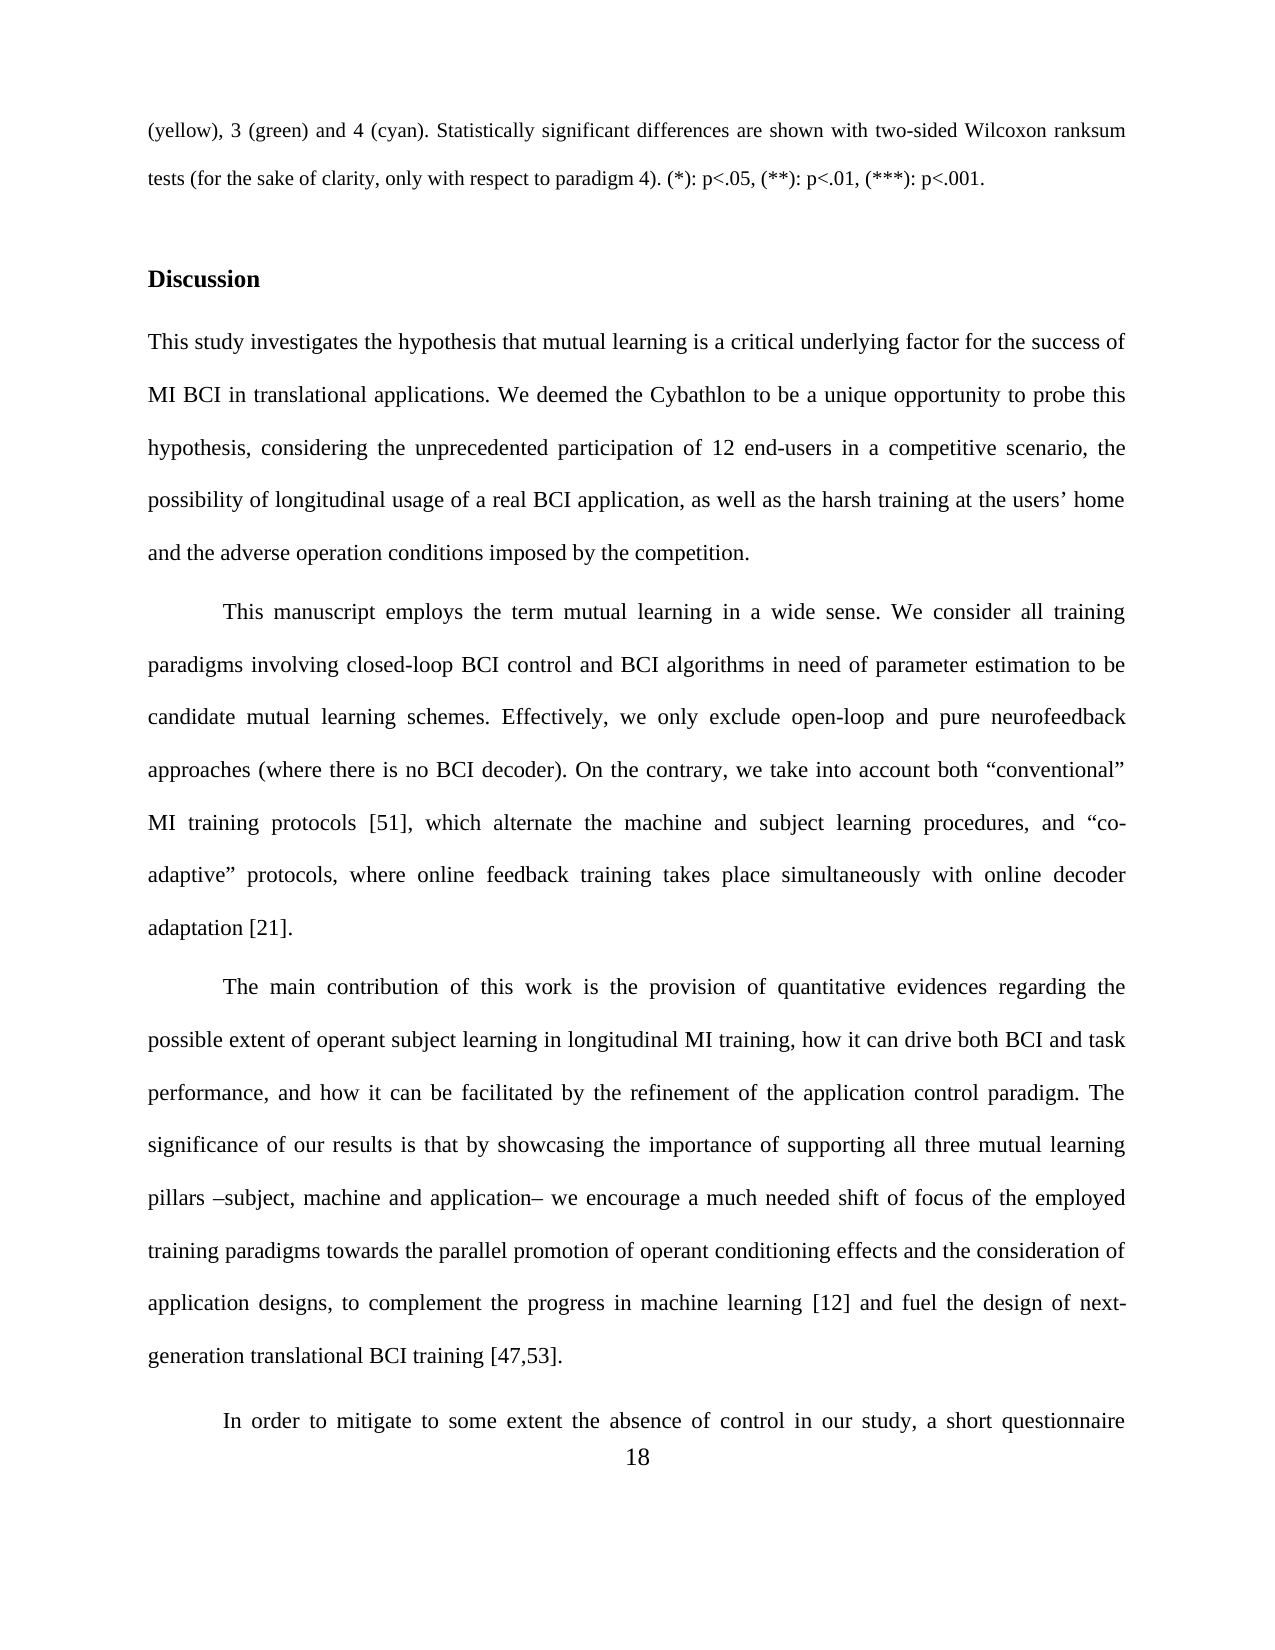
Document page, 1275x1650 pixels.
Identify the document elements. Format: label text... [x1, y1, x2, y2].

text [148, 118, 1127, 190]
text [148, 1407, 1127, 1434]
text This manuscript employs the term mutual learning in a wide sense. We consider all training paradigms involving closed-loop BCI control and BCI algorithms in need of parameter estimation to be candidate mutual learning schemes. Effectively, we only exclude open-loop and pure neurofeedback approaches (where there is no BCI decoder). On the contrary, we take into account both “conventional” MI training protocols [51], which alternate the machine and subject learning procedures, and “co-adaptive” protocols, where online feedback training takes place simultaneously with online decoder adaptation [21]. [148, 598, 1127, 941]
text This study investigates the hypothesis that mutual learning is a critical underlying factor for the success of MI BCI in translational applications. We deemed the Cybathlon to be a unique opportunity to probe this hypothesis, considering the unprecedented participation of 12 end-users in a competitive scenario, the possibility of longitudinal usage of a real BCI application, as well as the harsh training at the users’ home and the adverse operation conditions imposed by the competition. [148, 328, 1127, 565]
text Discussion [148, 264, 1127, 293]
text The main contribution of this work is the provision of quantitative evidences regarding the possible extent of operant subject learning in longitudinal MI training, how it can drive both BCI and task performance, and how it can be facilitated by the refinement of the application control paradigm. The significance of our results is that by showcasing the importance of supporting all three mutual learning pillars –subject, machine and application– we encourage a much needed shift of focus of the employed training paradigms towards the parallel promotion of operant conditioning effects and the consideration of application designs, to complement the progress in machine learning [12] and fuel the design of next-generation translational BCI training [47,53]. [148, 973, 1127, 1368]
